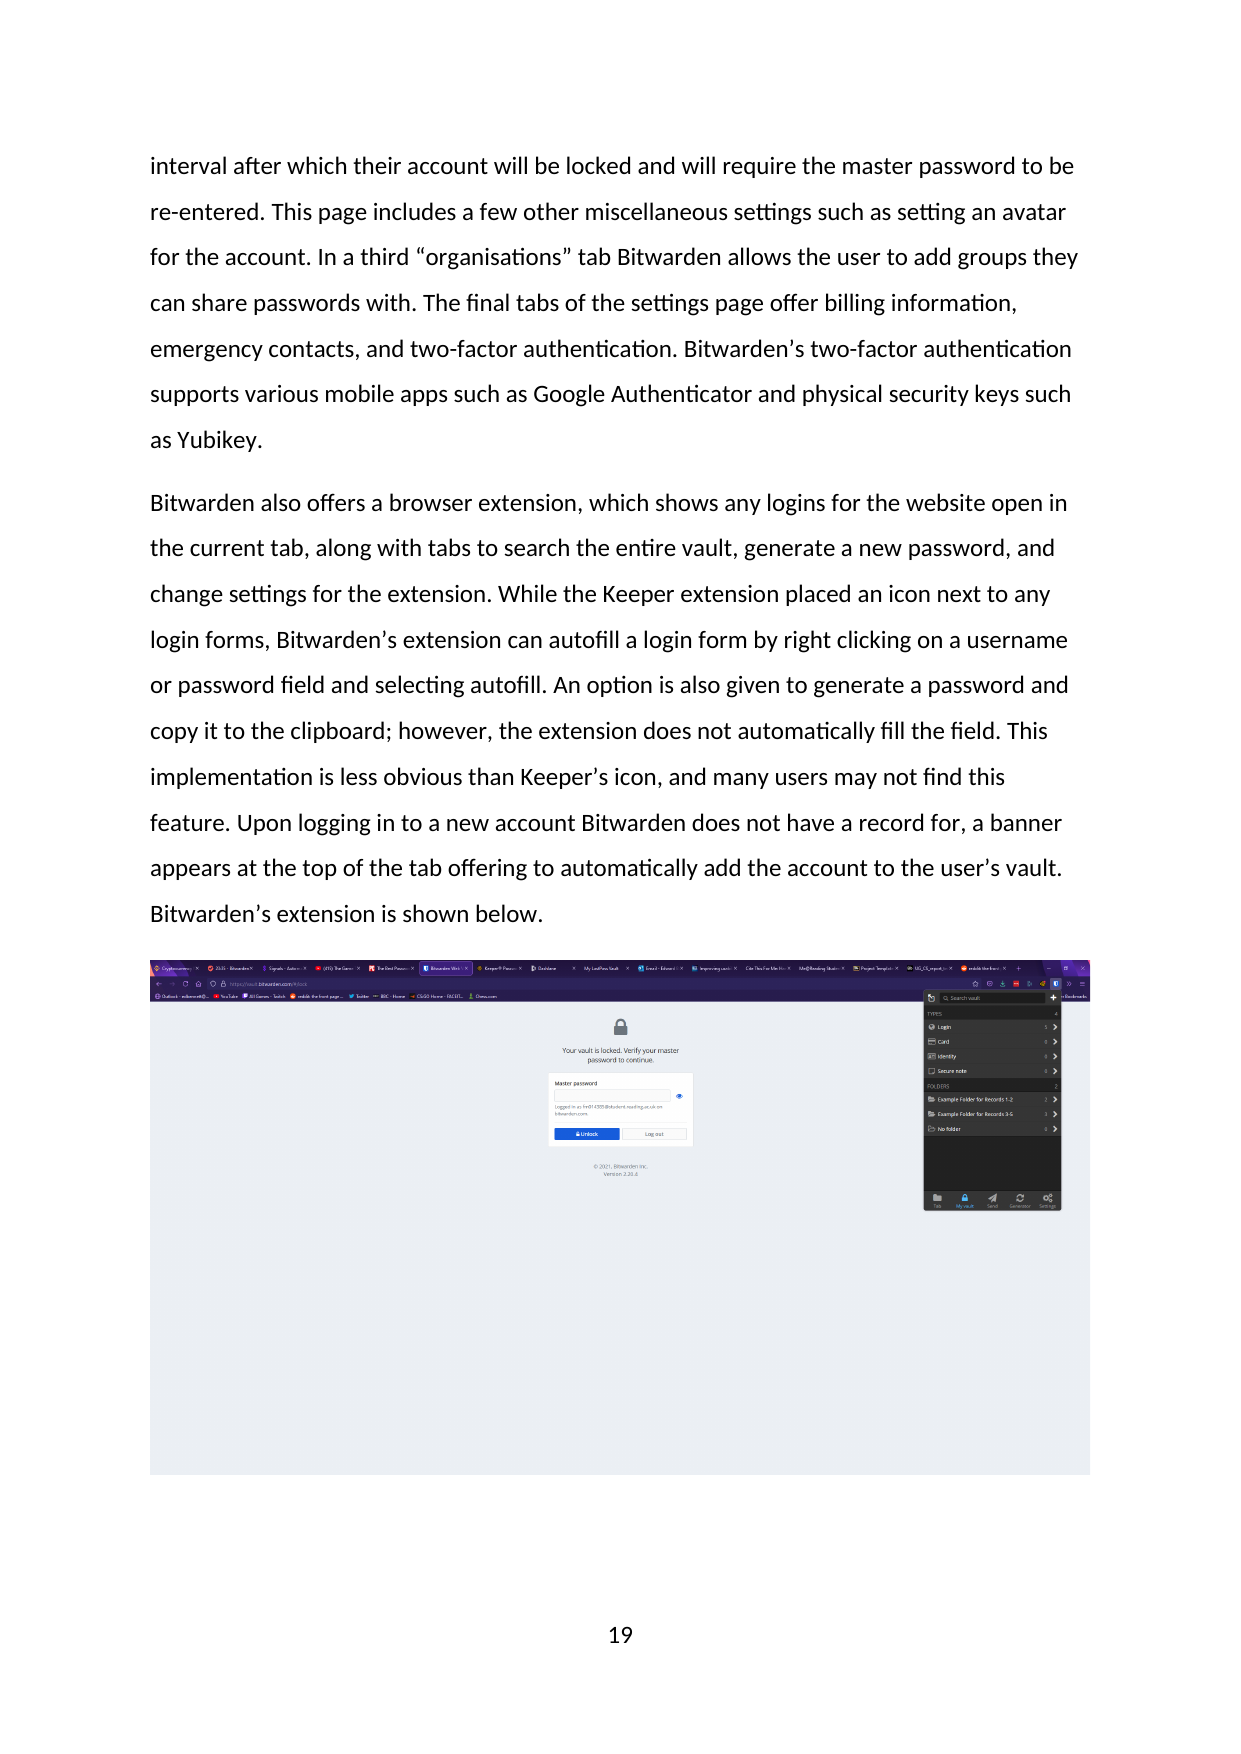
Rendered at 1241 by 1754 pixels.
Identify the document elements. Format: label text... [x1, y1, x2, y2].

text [150, 150, 1090, 455]
picture [150, 960, 1091, 1475]
text Bitwarden also offers a browser extension, which shows any logins for the website open in the current tab, along with tabs to search the entire vault, generate a new password, and change settings for the extension. While the Keeper extension placed an icon next to any login forms, Bitwarden’s extension can autofill a login form by right clicking on a username or password field and selecting autofill. An option is also given to generate a password and copy it to the clipboard; however, the extension does not automatically fill the field. This implementation is less obvious than Keeper’s icon, and many users may not find this feature. Upon logging in to a new account Bitwarden does not have a record for, a banner appears at the top of the tab offering to automatically add the account to the user’s vault. Bitwarden’s extension is shown below. [150, 487, 1090, 929]
